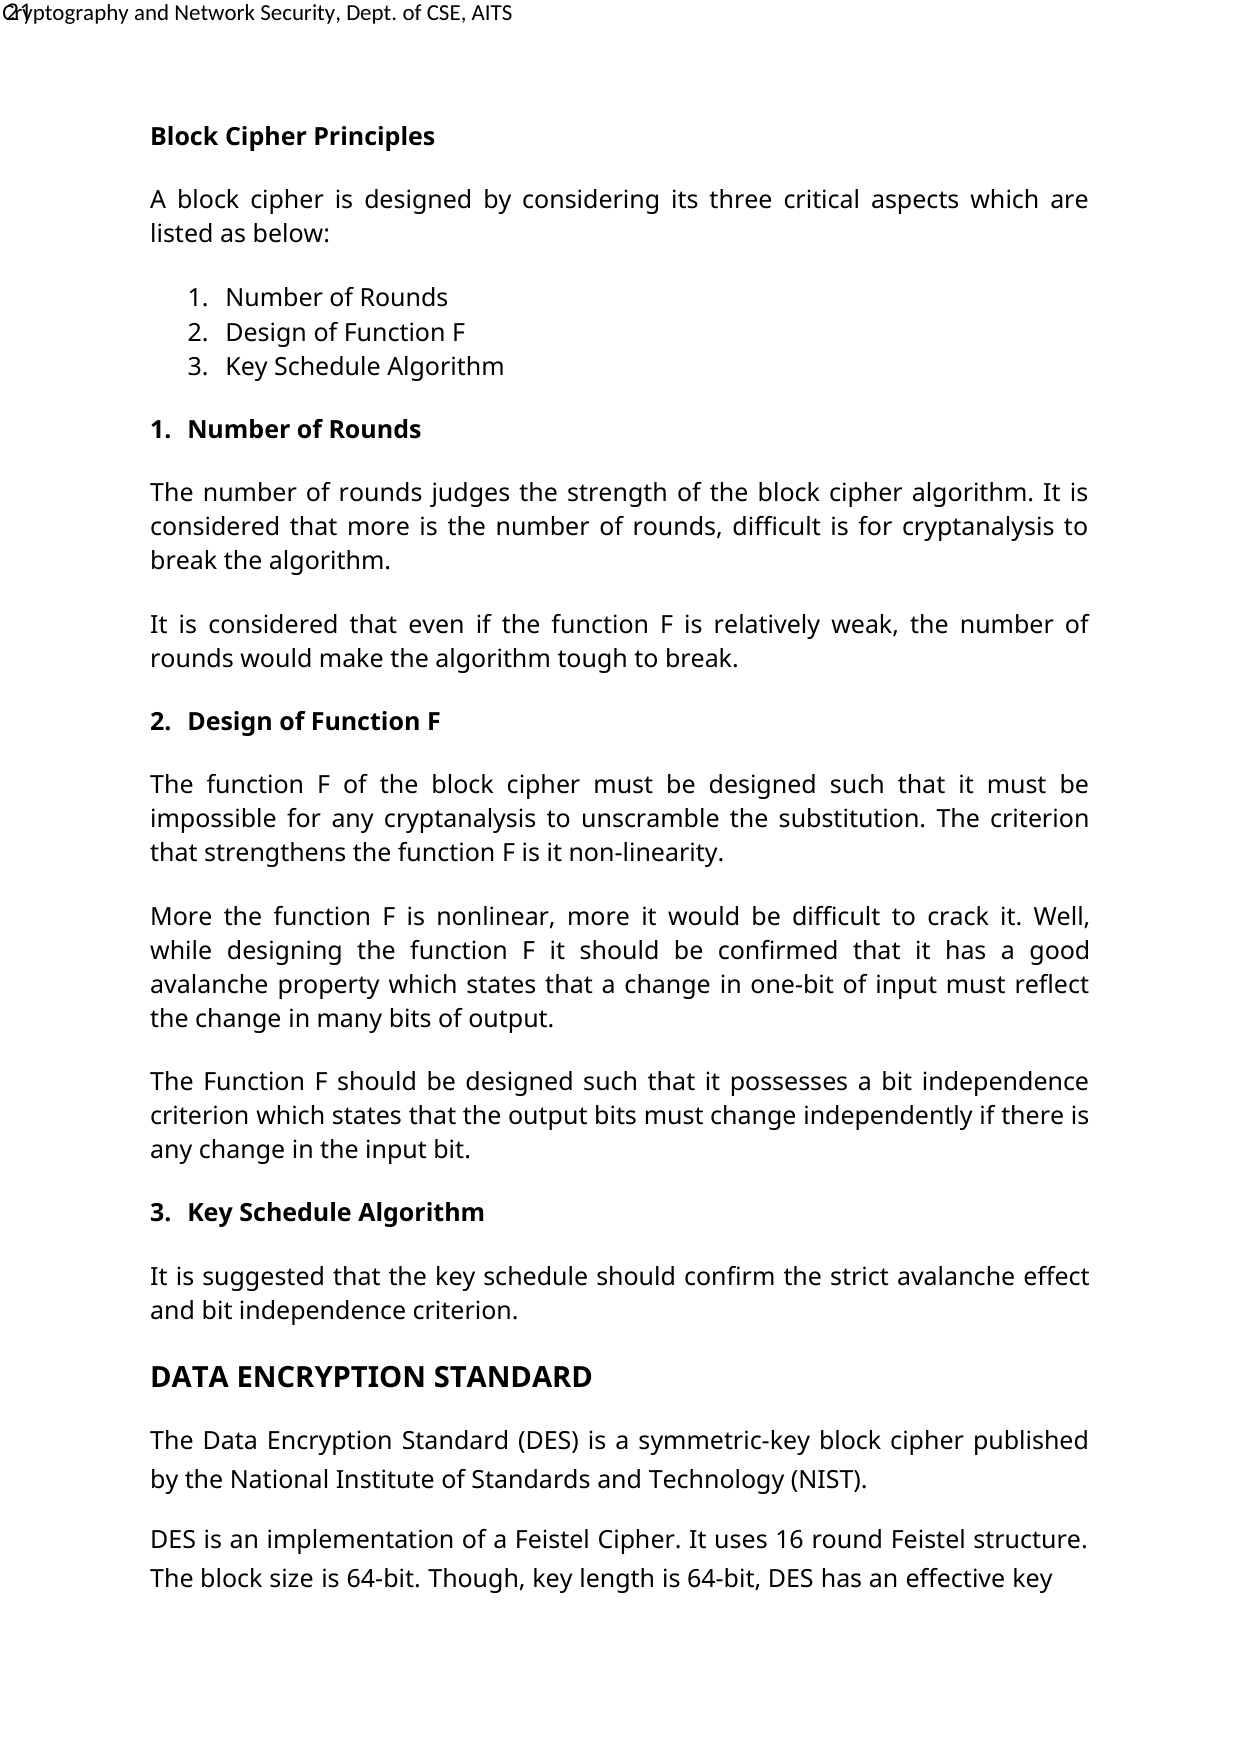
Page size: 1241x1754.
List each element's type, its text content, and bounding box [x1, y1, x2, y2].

subtitle Block Cipher Principles [150, 118, 1213, 152]
text More the function F is nonlinear, more it would be difficult to crack it. Well, while designing the function F it should be confirmed that it has a good avalanche property which states that a change in one-bit of input must reflect the change in many bits of output. [150, 898, 1091, 1034]
text A block cipher is designed by considering its three critical aspects which are listed as below: [150, 182, 1090, 250]
text The Data Encryption Standard (DES) is a symmetric-key block cipher published by the National Institute of Standards and Technology (NIST). [150, 1422, 1090, 1496]
list Number of Rounds [187, 279, 1213, 314]
subtitle Key Schedule Algorithm [150, 1195, 1213, 1229]
list Key Schedule Algorithm [187, 348, 1213, 382]
text DATA ENCRYPTION STANDARD [150, 1356, 1213, 1396]
text The Function F should be designed such that it possesses a bit independence criterion which states that the output bits must change independently if there is any change in the input bit. [150, 1064, 1090, 1166]
text The function F of the block cipher must be designed such that it must be impossible for any cryptanalysis to unscramble the substitution. The criterion that strengthens the function F is it non-linearity. [150, 767, 1090, 869]
text It is considered that even if the function F is relatively weak, the number of rounds would make the algorithm tough to break. [150, 606, 1090, 674]
subtitle Design of Function F [150, 704, 1213, 738]
text DES is an implementation of a Feistel Cipher. It uses 16 round Feistel structure. The block size is 64-bit. Though, key length is 64-bit, DES has an effective key [150, 1522, 1090, 1595]
list Design of Function F [187, 314, 1213, 348]
text The number of rounds judges the strength of the block cipher algorithm. It is considered that more is the number of rounds, difficult is for cryptanalysis to break the algorithm. [150, 475, 1090, 577]
text It is suggested that the key schedule should confirm the strict avalanche effect and bit independence criterion. [150, 1258, 1090, 1326]
subtitle Number of Rounds [150, 412, 1213, 446]
